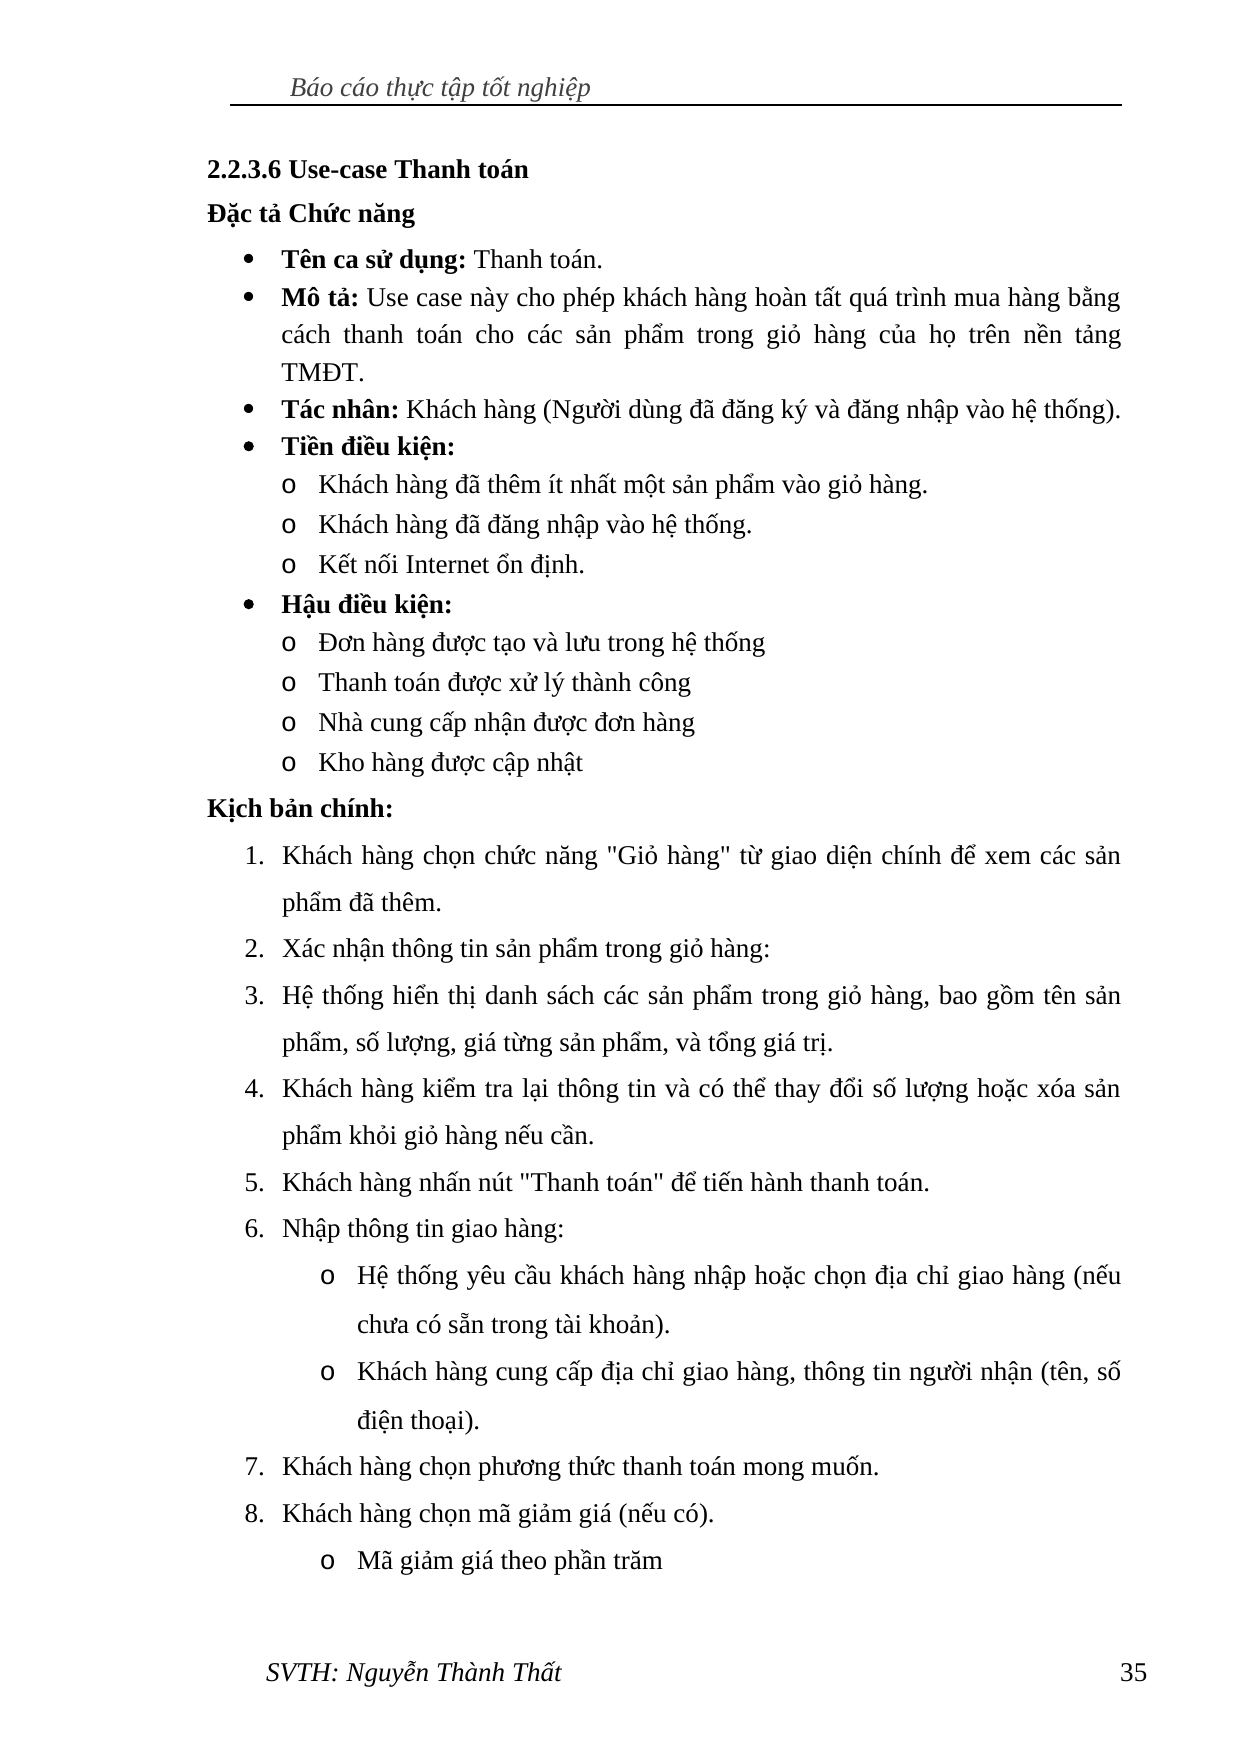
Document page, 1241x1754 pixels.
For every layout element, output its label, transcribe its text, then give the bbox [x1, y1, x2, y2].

list Khách hàng chọn chức năng "Giỏ hàng" từ giao diện chính để xem các sản phẩm đã thêm. [244, 839, 1122, 917]
list Thanh toán được xử lý thành công [281, 666, 1122, 699]
list Khách hàng kiểm tra lại thông tin và có thể thay đổi số lượng hoặc xóa sản phẩm khỏi giỏ hàng nếu cần. [244, 1072, 1122, 1150]
list Khách hàng nhấn nút "Thanh toán" để tiến hành thanh toán. [244, 1166, 1122, 1197]
list Tác nhân: Khách hàng (Người dùng đã đăng ký và đăng nhập vào hệ thống). [244, 393, 1122, 424]
list Khách hàng đã thêm ít nhất một sản phẩm vào giỏ hàng. [281, 468, 1122, 501]
list Đơn hàng được tạo và lưu trong hệ thống [281, 626, 1122, 659]
list Xác nhận thông tin sản phẩm trong giỏ hàng: [244, 932, 1122, 964]
text Kịch bản chính: [207, 792, 1122, 824]
list Kết nối Internet ổn định. [281, 548, 1122, 582]
list Hệ thống hiển thị danh sách các sản phẩm trong giỏ hàng, bao gồm tên sản phẩm, số lượng, giá từng sản phẩm, và tổng giá trị. [244, 979, 1122, 1057]
list Kho hàng được cập nhật [281, 746, 1122, 779]
list Khách hàng chọn phương thức thanh toán mong muốn. [244, 1450, 1122, 1482]
list Tên ca sử dụng: Thanh toán. [244, 243, 1122, 275]
list Nhà cung cấp nhận được đơn hàng [281, 706, 1122, 739]
list Mô tả: Use case này cho phép khách hàng hoàn tất quá trình mua hàng bằng cách thanh toán cho các sản phẩm trong giỏ hàng của họ trên nền tảng TMĐT. [244, 281, 1122, 387]
list Mã giảm giá theo phần trăm [319, 1544, 1116, 1577]
list Nhập thông tin giao hàng: [244, 1212, 1122, 1244]
list Khách hàng đã đăng nhập vào hệ thống. [281, 508, 1122, 542]
list Khách hàng chọn mã giảm giá (nếu có). [244, 1497, 1122, 1528]
text Đặc tả Chức năng [207, 197, 1122, 228]
list Hậu điều kiện: [244, 588, 1122, 619]
subtitle 2.2.3.6 Use-case Thanh toán [207, 153, 1122, 184]
list Hệ thống yêu cầu khách hàng nhập hoặc chọn địa chỉ giao hàng (nếu chưa có sẵn trong tài khoản). [319, 1259, 1122, 1339]
list Khách hàng cung cấp địa chỉ giao hàng, thông tin người nhận (tên, số điện thoại). [319, 1355, 1122, 1435]
list Tiền điều kiện: [244, 431, 1122, 462]
